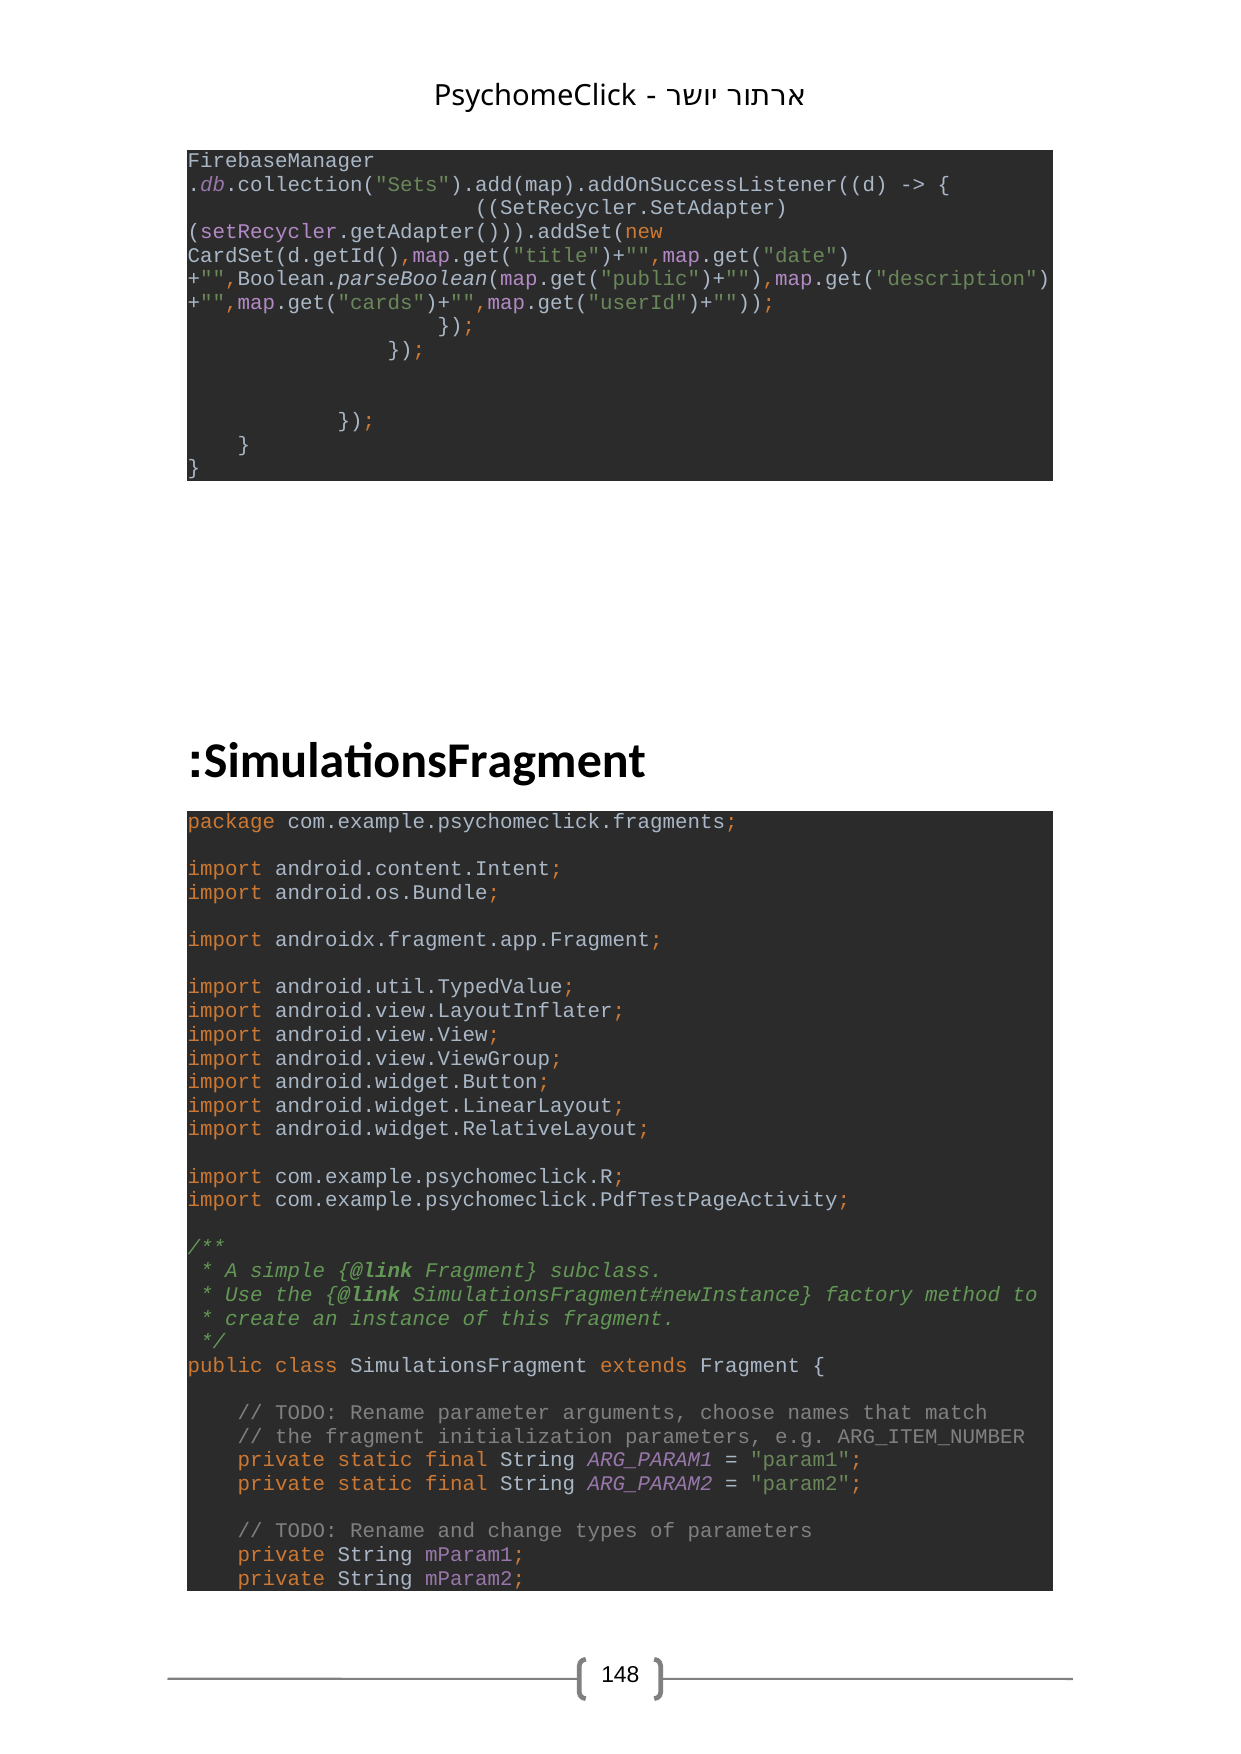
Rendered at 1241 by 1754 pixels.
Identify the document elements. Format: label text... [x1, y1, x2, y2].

text SimulationsFragment: [187, 728, 1053, 789]
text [187, 811, 1053, 1591]
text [187, 150, 1053, 481]
